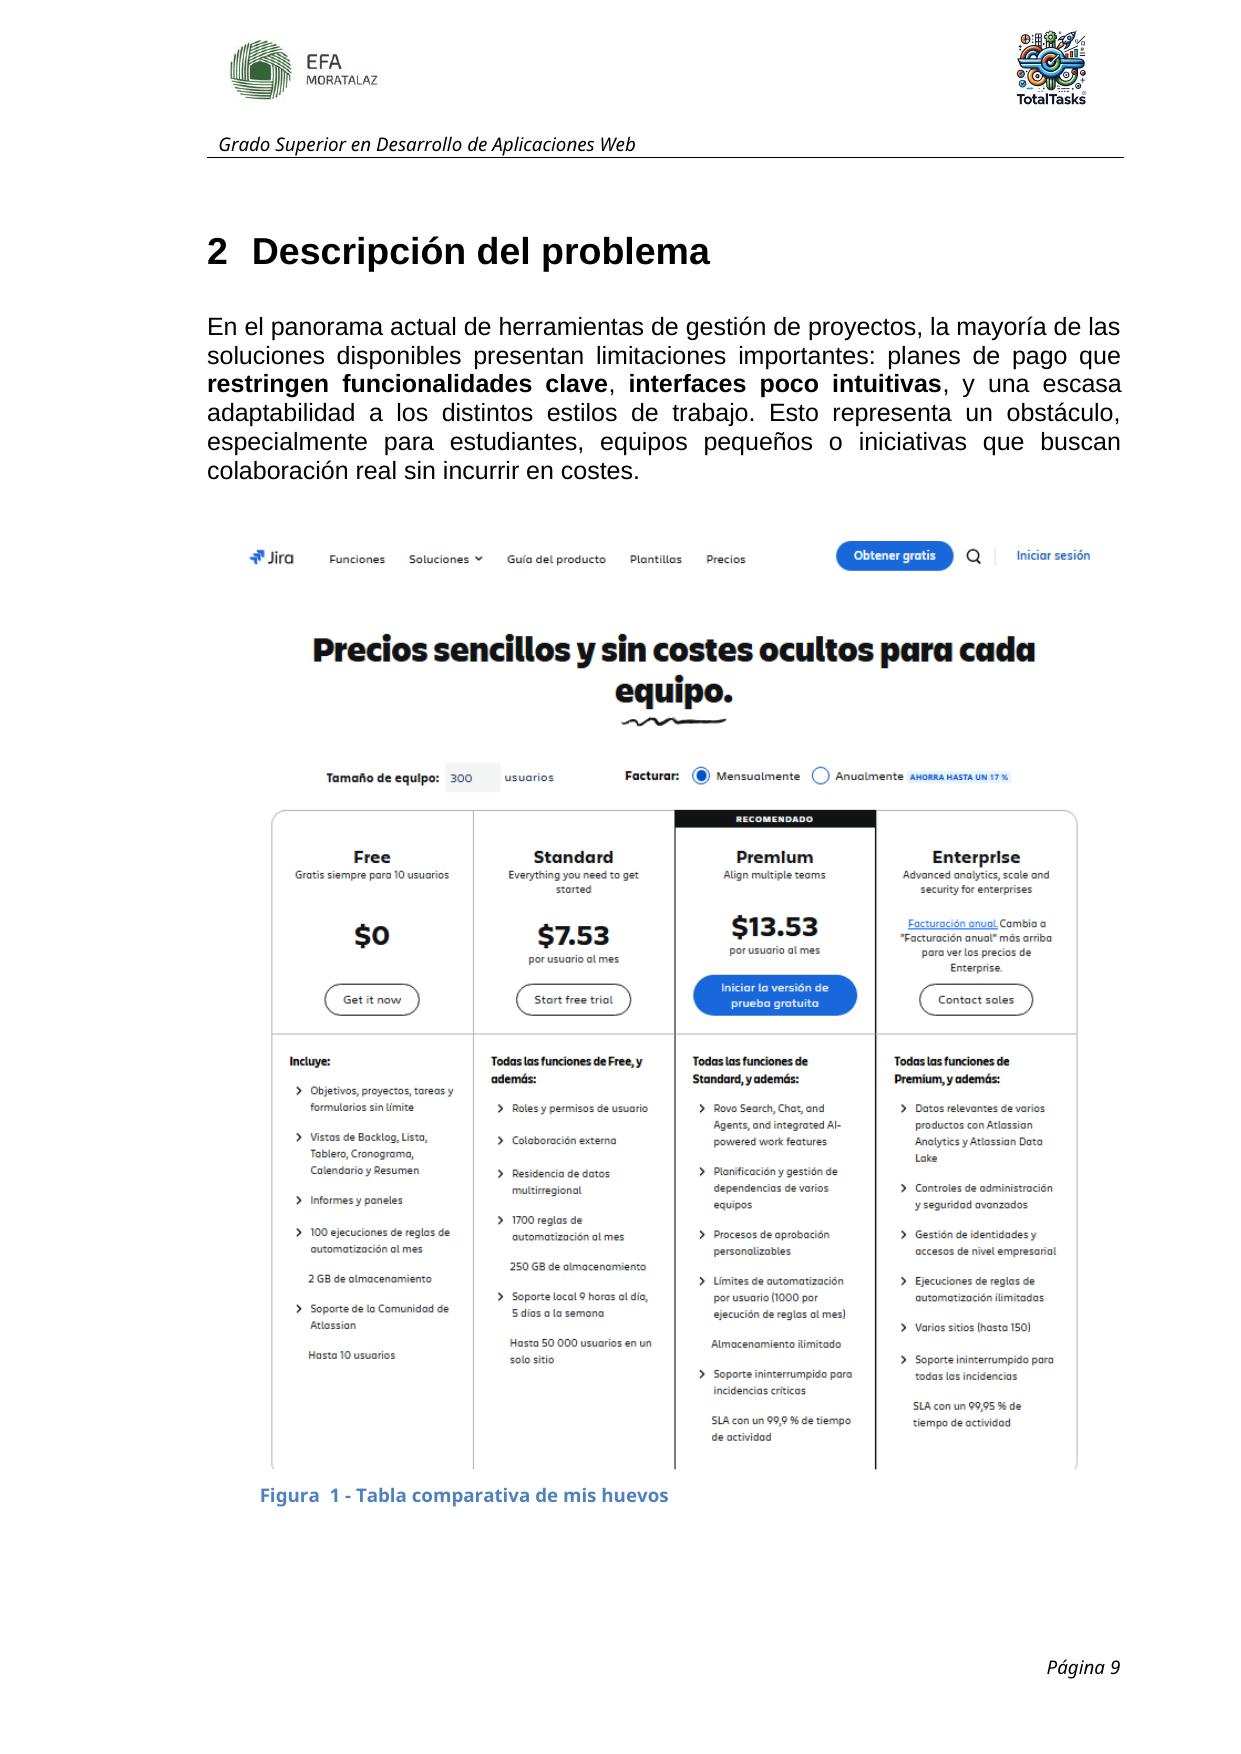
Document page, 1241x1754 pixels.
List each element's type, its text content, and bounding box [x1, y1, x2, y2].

picture [1000, 18, 1103, 120]
picture [206, 21, 410, 117]
subtitle Descripción del problema [207, 241, 1122, 270]
text En el panorama actual de herramientas de gestión de proyectos, la mayoría de las soluciones disponibles presentan limitaciones importantes: planes de pago que restringen funcionalidades clave, interfaces poco intuitivas, y una escasa adaptabilidad a los distintos estilos de trabajo. Esto representa un obstáculo, especialmente para estudiantes, equipos pequeños o iniciativas que buscan colaboración real sin incurrir en costes. [207, 312, 1122, 484]
picture [206, 541, 1122, 1505]
